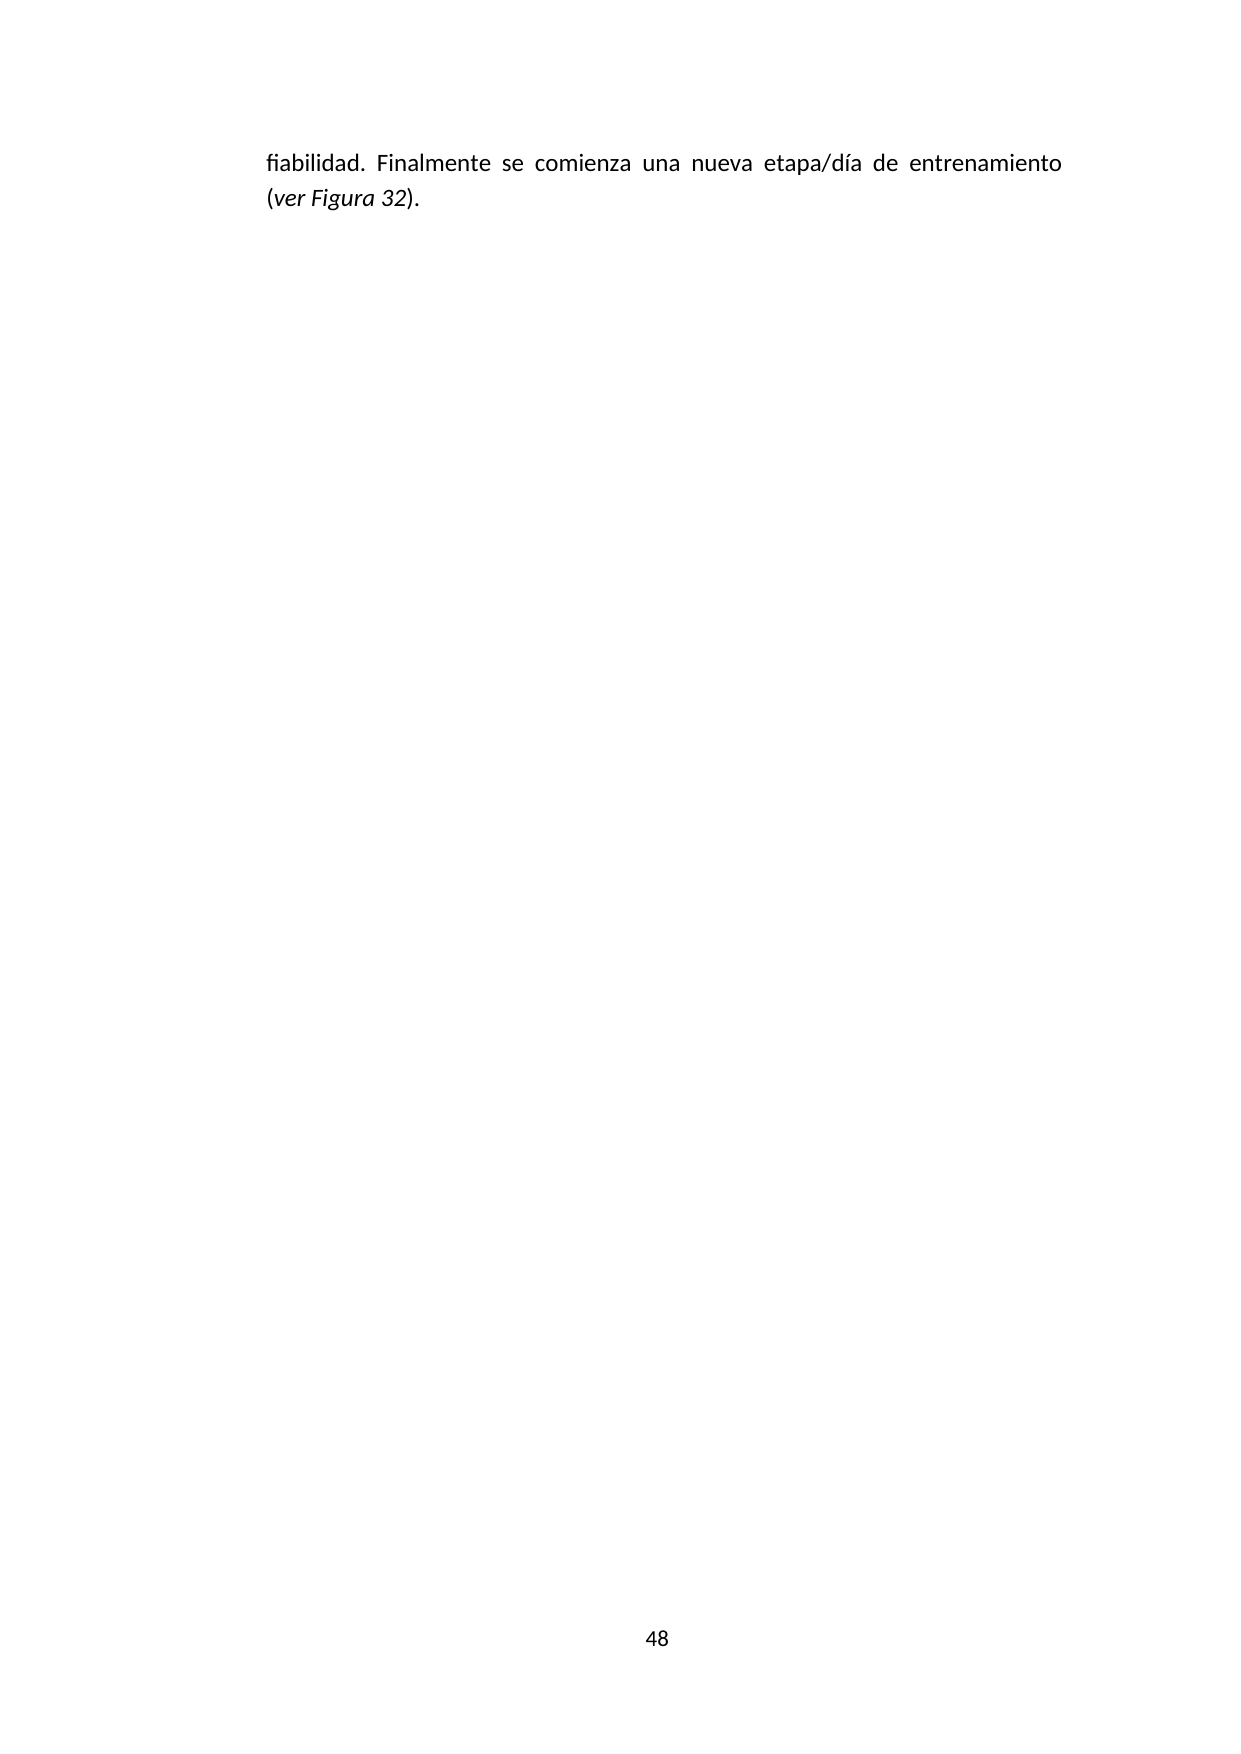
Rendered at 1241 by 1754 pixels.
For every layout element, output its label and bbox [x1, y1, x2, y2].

text [266, 148, 1063, 213]
